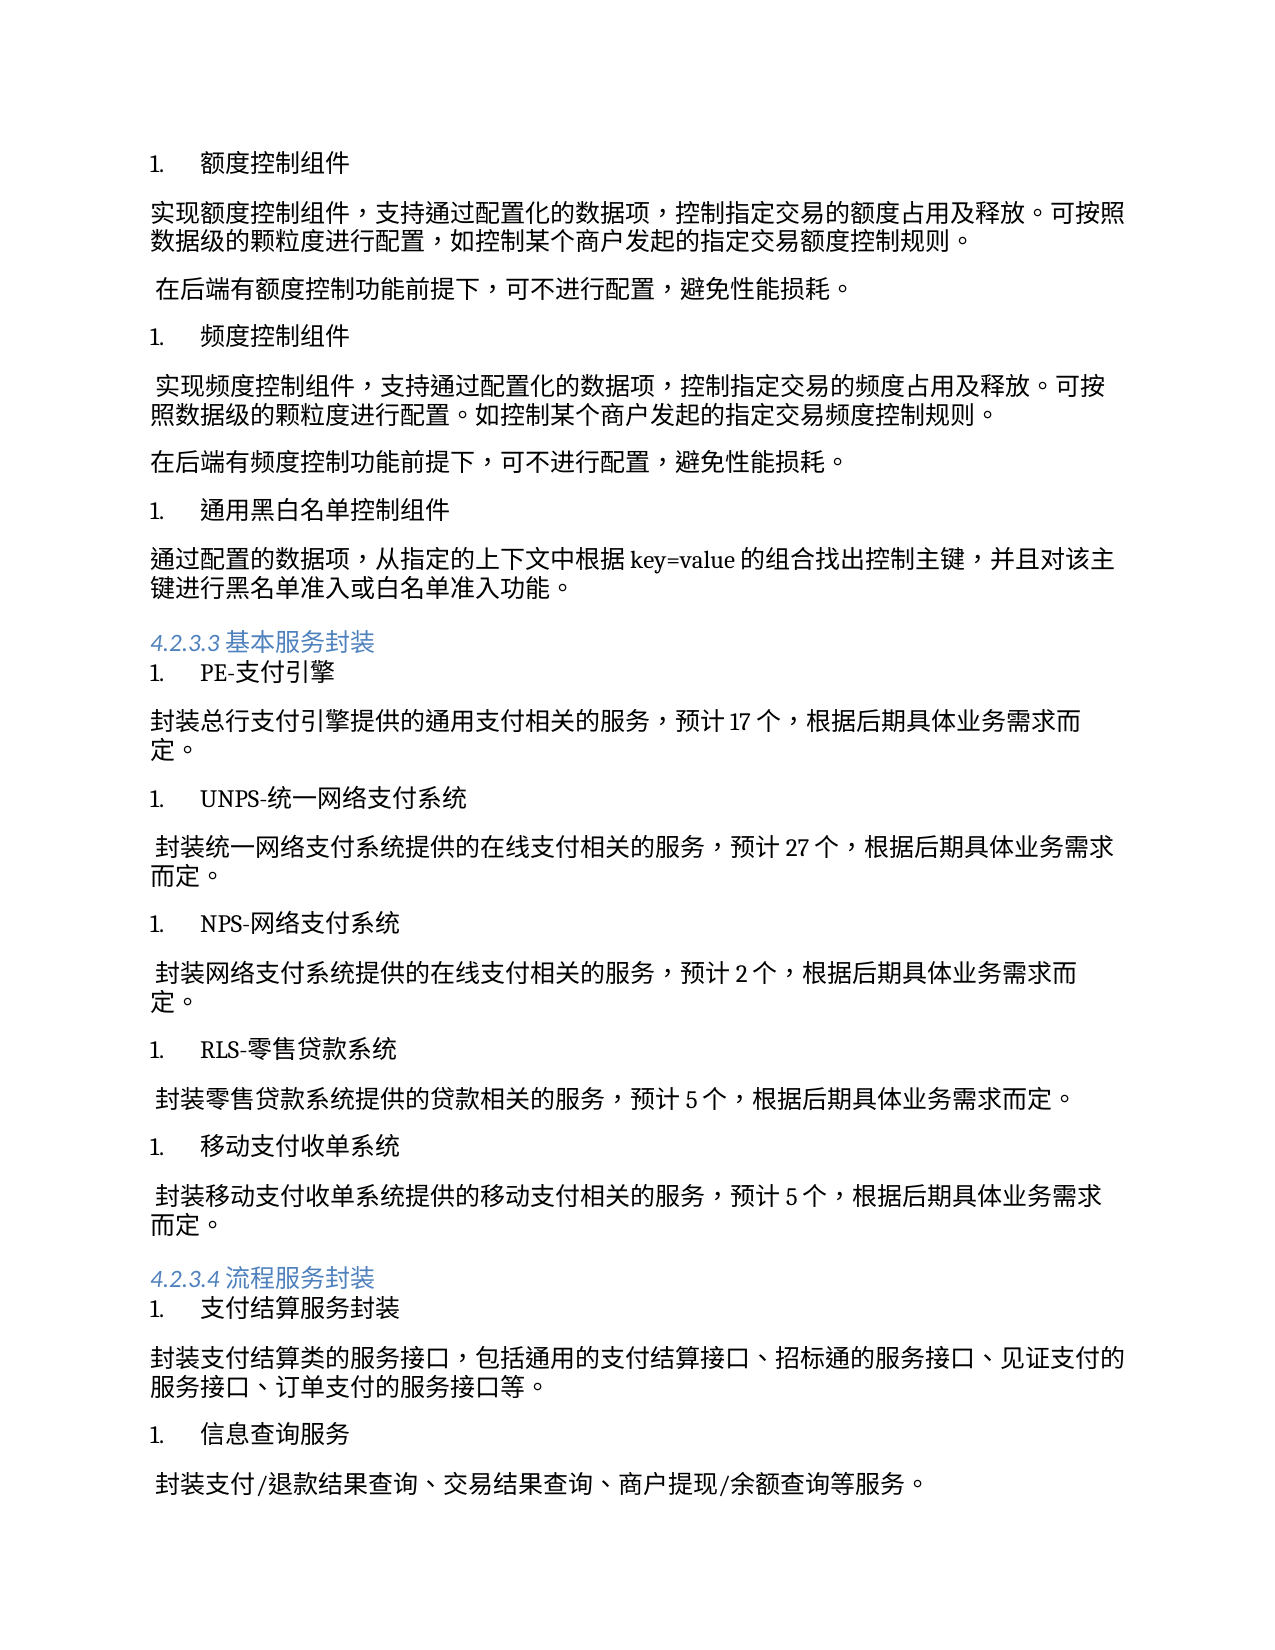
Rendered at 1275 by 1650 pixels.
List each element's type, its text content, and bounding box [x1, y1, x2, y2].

text 实现频度控制组件，支持通过配置化的数据项，控制指定交易的频度占用及释放。可按照数据级的颗粒度进行配置。如控制某个商户发起的指定交易频度控制规则。 [150, 373, 1125, 430]
list RLS-零售贷款系统 [150, 1036, 1125, 1065]
text 在后端有额度控制功能前提下，可不进行配置，避免性能损耗。 [150, 276, 1125, 304]
text 封装支付结算类的服务接口，包括通用的支付结算接口、招标通的服务接口、见证支付的服务接口、订单支付的服务接口等。 [150, 1345, 1125, 1402]
text 封装支付/退款结果查询、交易结果查询、商户提现/余额查询等服务。 [150, 1471, 1125, 1499]
text 封装移动支付收单系统提供的移动支付相关的服务，预计5个，根据后期具体业务需求而定。 [150, 1183, 1125, 1240]
list PE-支付引擎 [150, 659, 1125, 687]
list 移动支付收单系统 [150, 1133, 1125, 1162]
text 通过配置的数据项，从指定的上下文中根据key=value的组合找出控制主键，并且对该主键进行黑名单准入或白名单准入功能。 [150, 546, 1125, 604]
text 封装统一网络支付系统提供的在线支付相关的服务，预计27个，根据后期具体业务需求而定。 [150, 834, 1125, 892]
subtitle 4.2.3.4 流程服务封装 [150, 1261, 1125, 1295]
text 实现额度控制组件，支持通过配置化的数据项，控制指定交易的额度占用及释放。可按照数据级的颗粒度进行配置，如控制某个商户发起的指定交易额度控制规则。 [150, 199, 1125, 257]
subtitle 4.2.3.3 基本服务封装 [150, 624, 1125, 659]
list 信息查询服务 [150, 1421, 1125, 1450]
list UNPS-统一网络支付系统 [150, 784, 1125, 813]
text 封装网络支付系统提供的在线支付相关的服务，预计2个，根据后期具体业务需求而定。 [150, 960, 1125, 1017]
list NPS-网络支付系统 [150, 910, 1125, 939]
text 在后端有频度控制功能前提下，可不进行配置，避免性能损耗。 [150, 449, 1125, 478]
list 通用黑白名单控制组件 [150, 497, 1125, 525]
text 封装零售贷款系统提供的贷款相关的服务，预计5个，根据后期具体业务需求而定。 [150, 1086, 1125, 1114]
list 频度控制组件 [150, 323, 1125, 352]
text 封装总行支付引擎提供的通用支付相关的服务，预计17个，根据后期具体业务需求而定。 [150, 708, 1125, 766]
list 额度控制组件 [150, 150, 1125, 179]
list 支付结算服务封装 [150, 1295, 1125, 1324]
